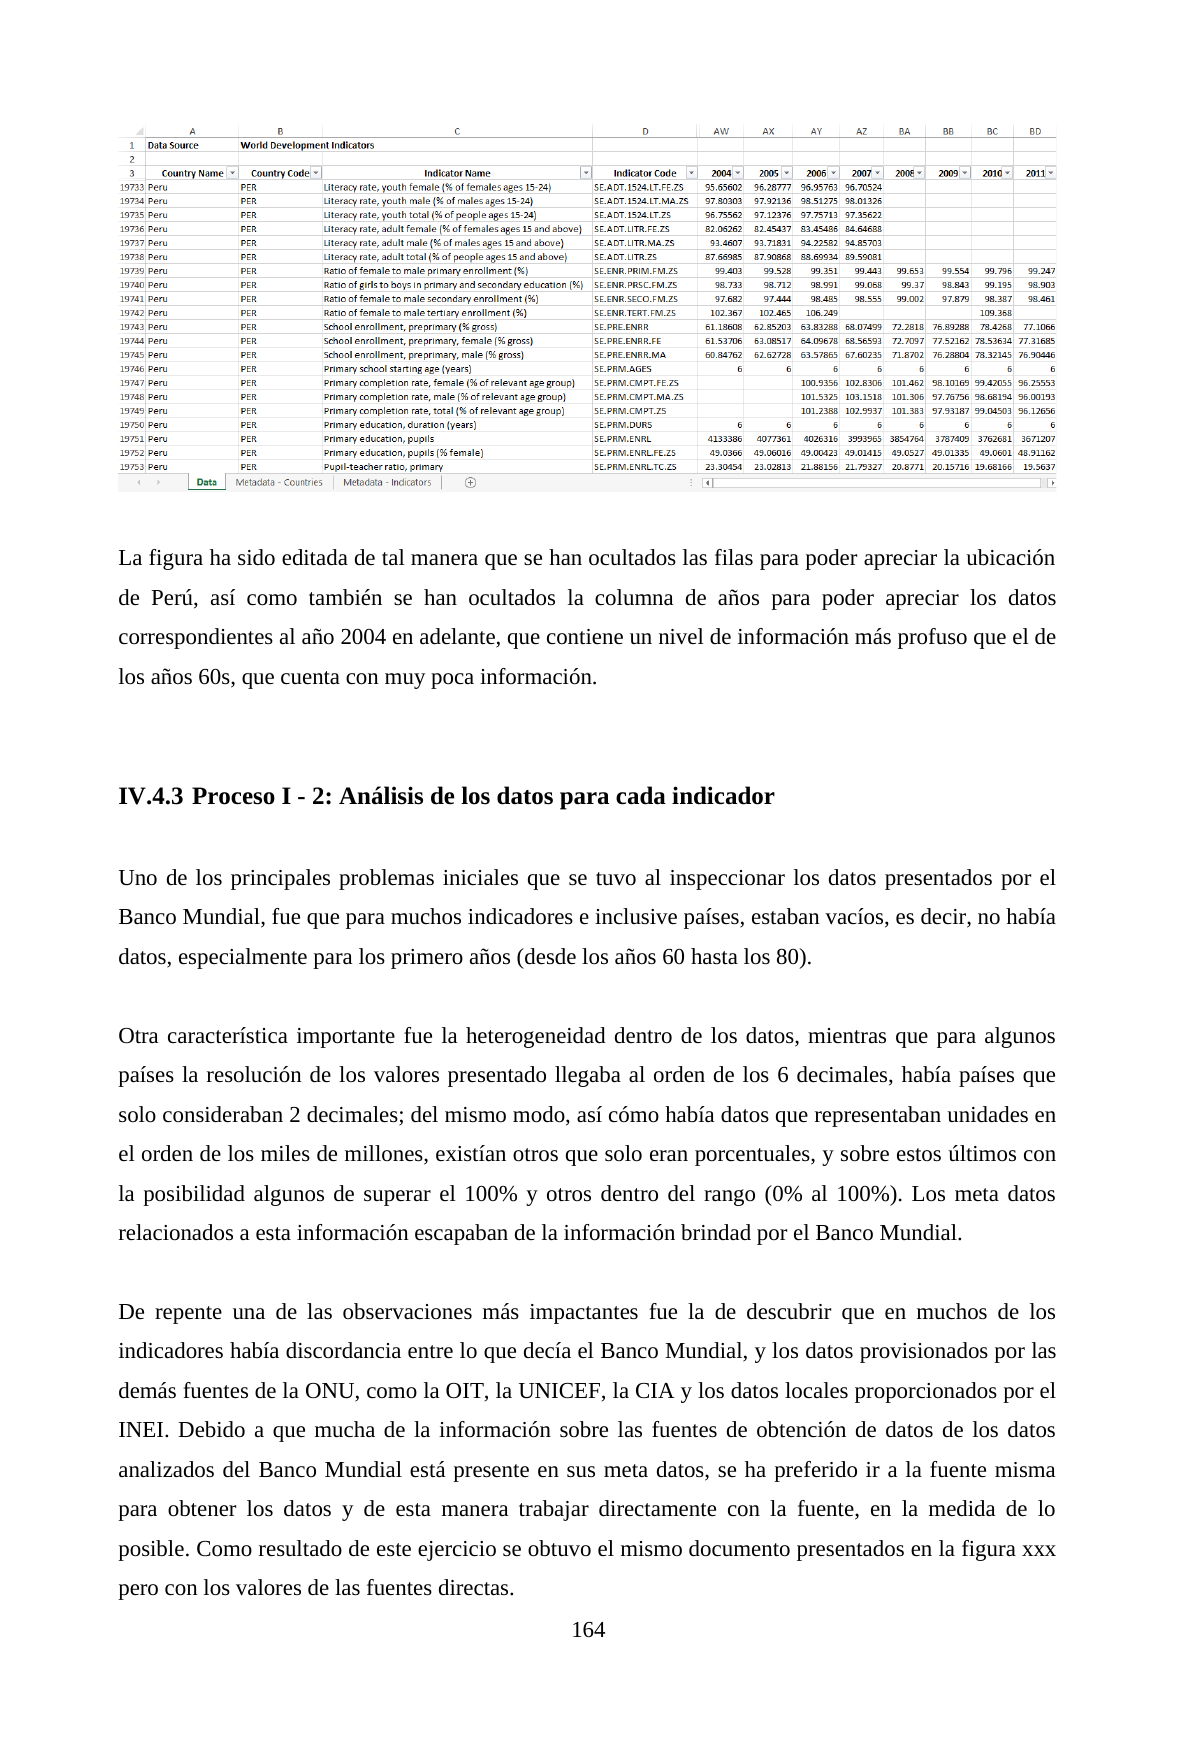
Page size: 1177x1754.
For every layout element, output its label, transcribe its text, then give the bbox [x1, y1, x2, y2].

text De repente una de las observaciones más impactantes fue la de descubrir que en muchos de los indicadores había discordancia entre lo que decía el Banco Mundial, y los datos provisionados por las demás fuentes de la ONU, como la OIT, la UNICEF, la CIA y los datos locales proporcionados por el INEI. Debido a que mucha de la información sobre las fuentes de obtención de datos de los datos analizados del Banco Mundial está presente en sus meta datos, se ha preferido ir a la fuente misma para obtener los datos y de esta manera trabajar directamente con la fuente, en la medida de lo posible. Como resultado de este ejercicio se obtuvo el mismo documento presentados en la figura xxx pero con los valores de las fuentes directas. [118, 1298, 1058, 1601]
text Otra característica importante fue la heterogeneidad dentro de los datos, mientras que para algunos países la resolución de los valores presentado llegaba al orden de los 6 decimales, había países que solo consideraban 2 decimales; del mismo modo, así cómo había datos que representaban unidades en el orden de los miles de millones, existían otros que solo eran porcentuales, y sobre estos últimos con la posibilidad algunos de superar el 100% y otros dentro del rango (0% al 100%). Los meta datos relacionados a esta información escapaban de la información brindad por el Banco Mundial. [118, 1022, 1058, 1245]
text Uno de los principales problemas iniciales que se tuvo al inspeccionar los datos presentados por el Banco Mundial, fue que para muchos indicadores e inclusive países, estaban vacíos, es decir, no había datos, especialmente para los primero años (desde los años 60 hasta los 80). [118, 864, 1058, 969]
text La figura ha sido editada de tal manera que se han ocultados las filas para poder apreciar la ubicación de Perú, así como también se han ocultados la columna de años para poder apreciar los datos correspondientes al año 2004 en adelante, que contiene un nivel de información más profuso que el de los años 60s, que cuenta con muy poca información. [118, 544, 1058, 689]
picture [118, 118, 1057, 492]
subtitle Proceso I - 2: Análisis de los datos para cada indicador [118, 781, 1058, 810]
